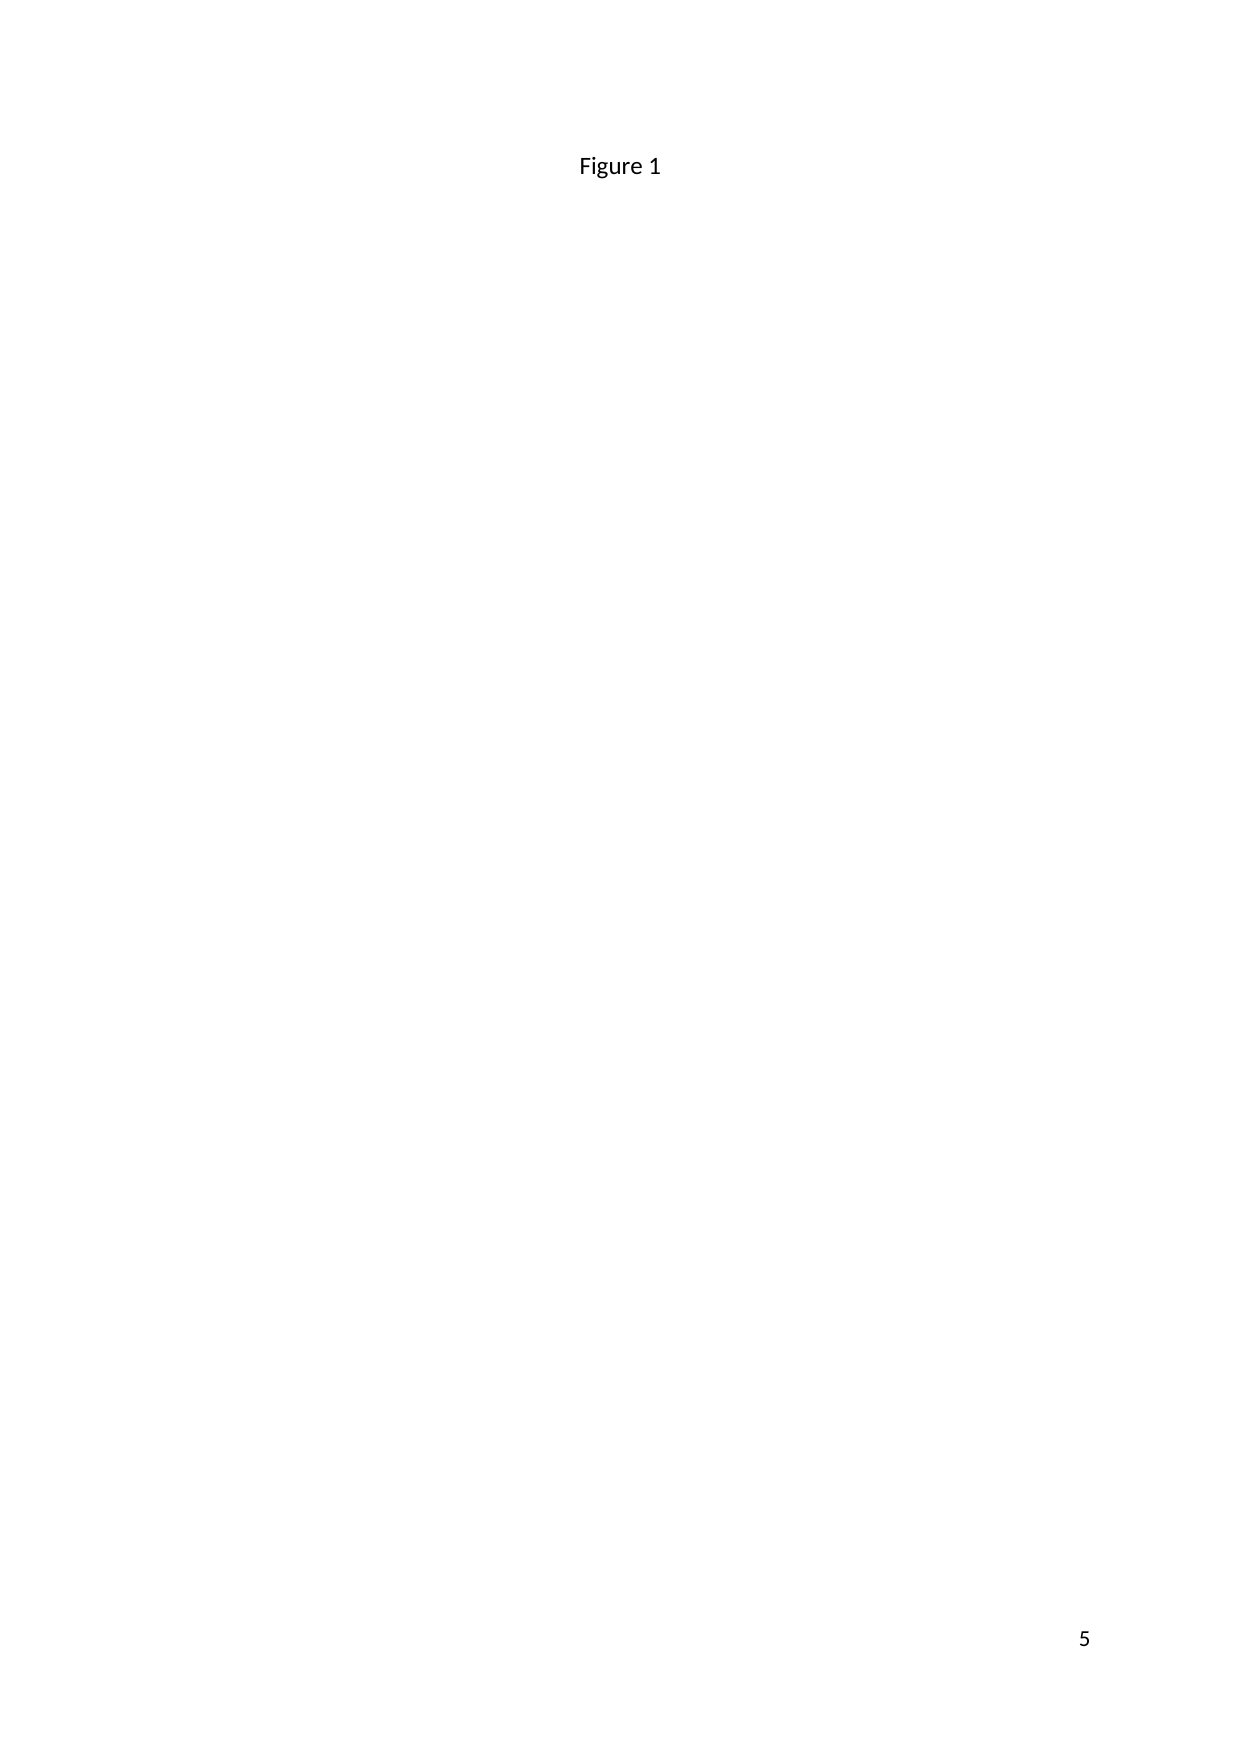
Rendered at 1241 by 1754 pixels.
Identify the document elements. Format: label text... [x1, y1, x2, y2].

text Figure 1 [150, 150, 1090, 181]
